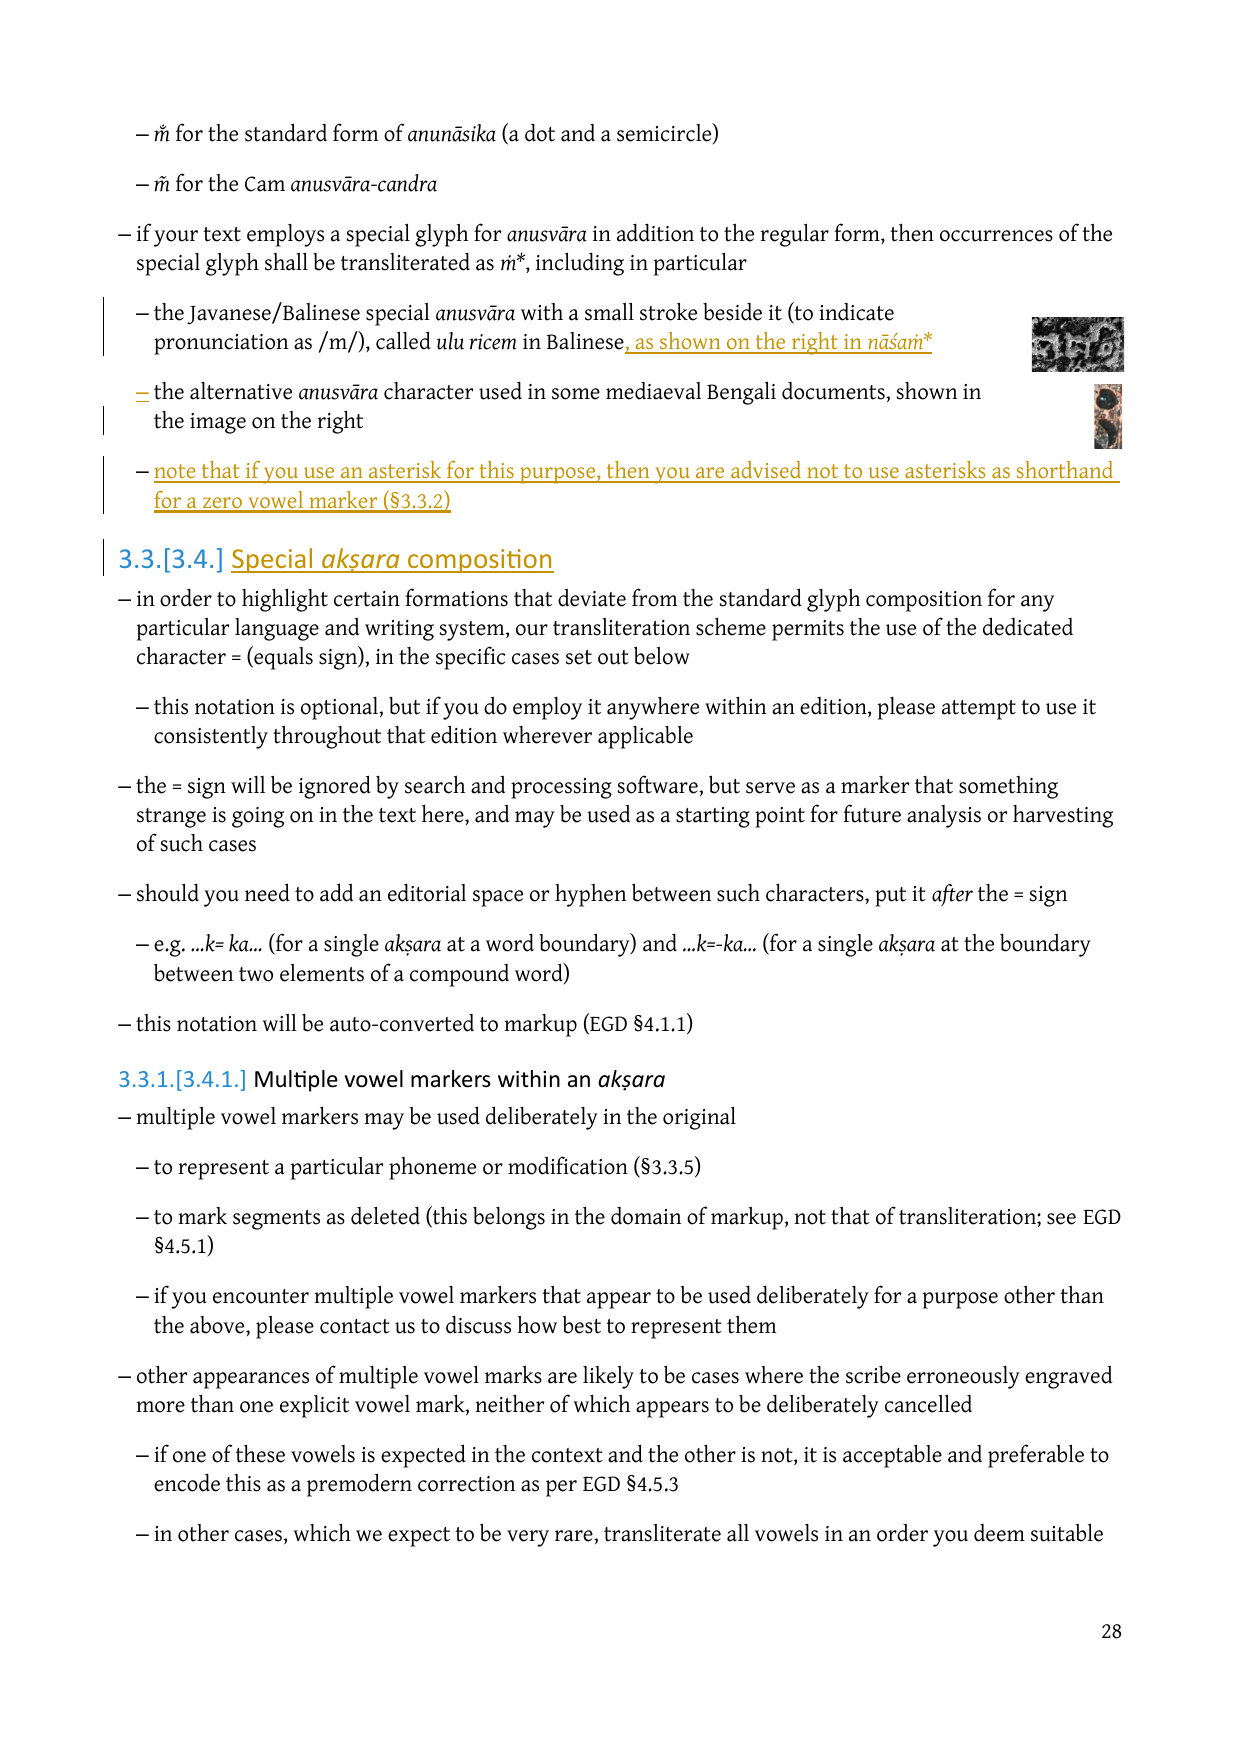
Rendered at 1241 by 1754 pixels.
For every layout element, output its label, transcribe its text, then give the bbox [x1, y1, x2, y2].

list should you need to add an editorial space or hyphen between such characters, put it after the = sign [118, 878, 1122, 908]
list in order to highlight certain formations that deviate from the standard glyph composition for any particular language and writing system, our transliteration scheme permits the use of the dedicated character = (equals sign), in the specific cases set out below [118, 583, 1122, 670]
list if one of these vowels is expected in the context and the other is not, it is acceptable and preferable to encode this as a premodern correction as per EGD §4.5.3 [136, 1439, 1122, 1497]
list 3.3.2 [136, 456, 1122, 514]
list the = sign will be ignored by search and processing software, but serve as a marker that something strange is going on in the text here, and may be used as a starting point for future analysis or harvesting of such cases [118, 770, 1122, 858]
list this notation is optional, but if you do employ it anywhere within an edition, please attempt to use it consistently throughout that edition wherever applicable [136, 691, 1122, 749]
list this notation will be auto-converted to markup (EGD §4.1.1) [118, 1008, 1122, 1037]
list other appearances of multiple vowel marks are likely to be cases where the scribe erroneously engraved more than one explicit vowel mark, neither of which appears to be deliberately cancelled [118, 1360, 1122, 1418]
list m̃ for the Cam anusvāra-candra [136, 168, 1122, 197]
list the Javanese/Balinese special anusvāra with a small stroke beside it (to indicate pronunciation as /m/), called ulu ricem in Balinese [136, 297, 1122, 356]
list multiple vowel markers may be used deliberately in the original [118, 1101, 1122, 1131]
list in other cases, which we expect to be very rare, transliterate all vowels in an order you deem suitable [136, 1518, 1122, 1547]
list if your text employs a special glyph for anusvāra in addition to the regular form, then occurrences of the special glyph shall be transliterated as ṁ*, including in particular [118, 218, 1122, 276]
picture [1094, 384, 1123, 449]
list e.g. …k= ka… (for a single akṣara at a word boundary) and …k=-ka… (for a single akṣara at the boundary between two elements of a compound word) [136, 928, 1122, 987]
list if you encounter multiple vowel markers that appear to be used deliberately for a purpose other than the above, please contact us to discuss how best to represent them [136, 1281, 1122, 1339]
list the alternative anusvāra character used in some mediaeval Bengali documents, shown in the image on the right [136, 376, 1122, 435]
subtitle Multiple vowel markers within an akṣara [118, 1058, 1122, 1095]
list to represent a particular phoneme or modification (§3.3.5) [136, 1151, 1122, 1181]
picture [1030, 317, 1125, 371]
list m̐ for the standard form of anunāsika (a dot and a semicircle) [136, 118, 1122, 147]
list to mark segments as deleted (this belongs in the domain of markup, not that of transliteration; see EGD §4.5.1) [136, 1201, 1122, 1260]
